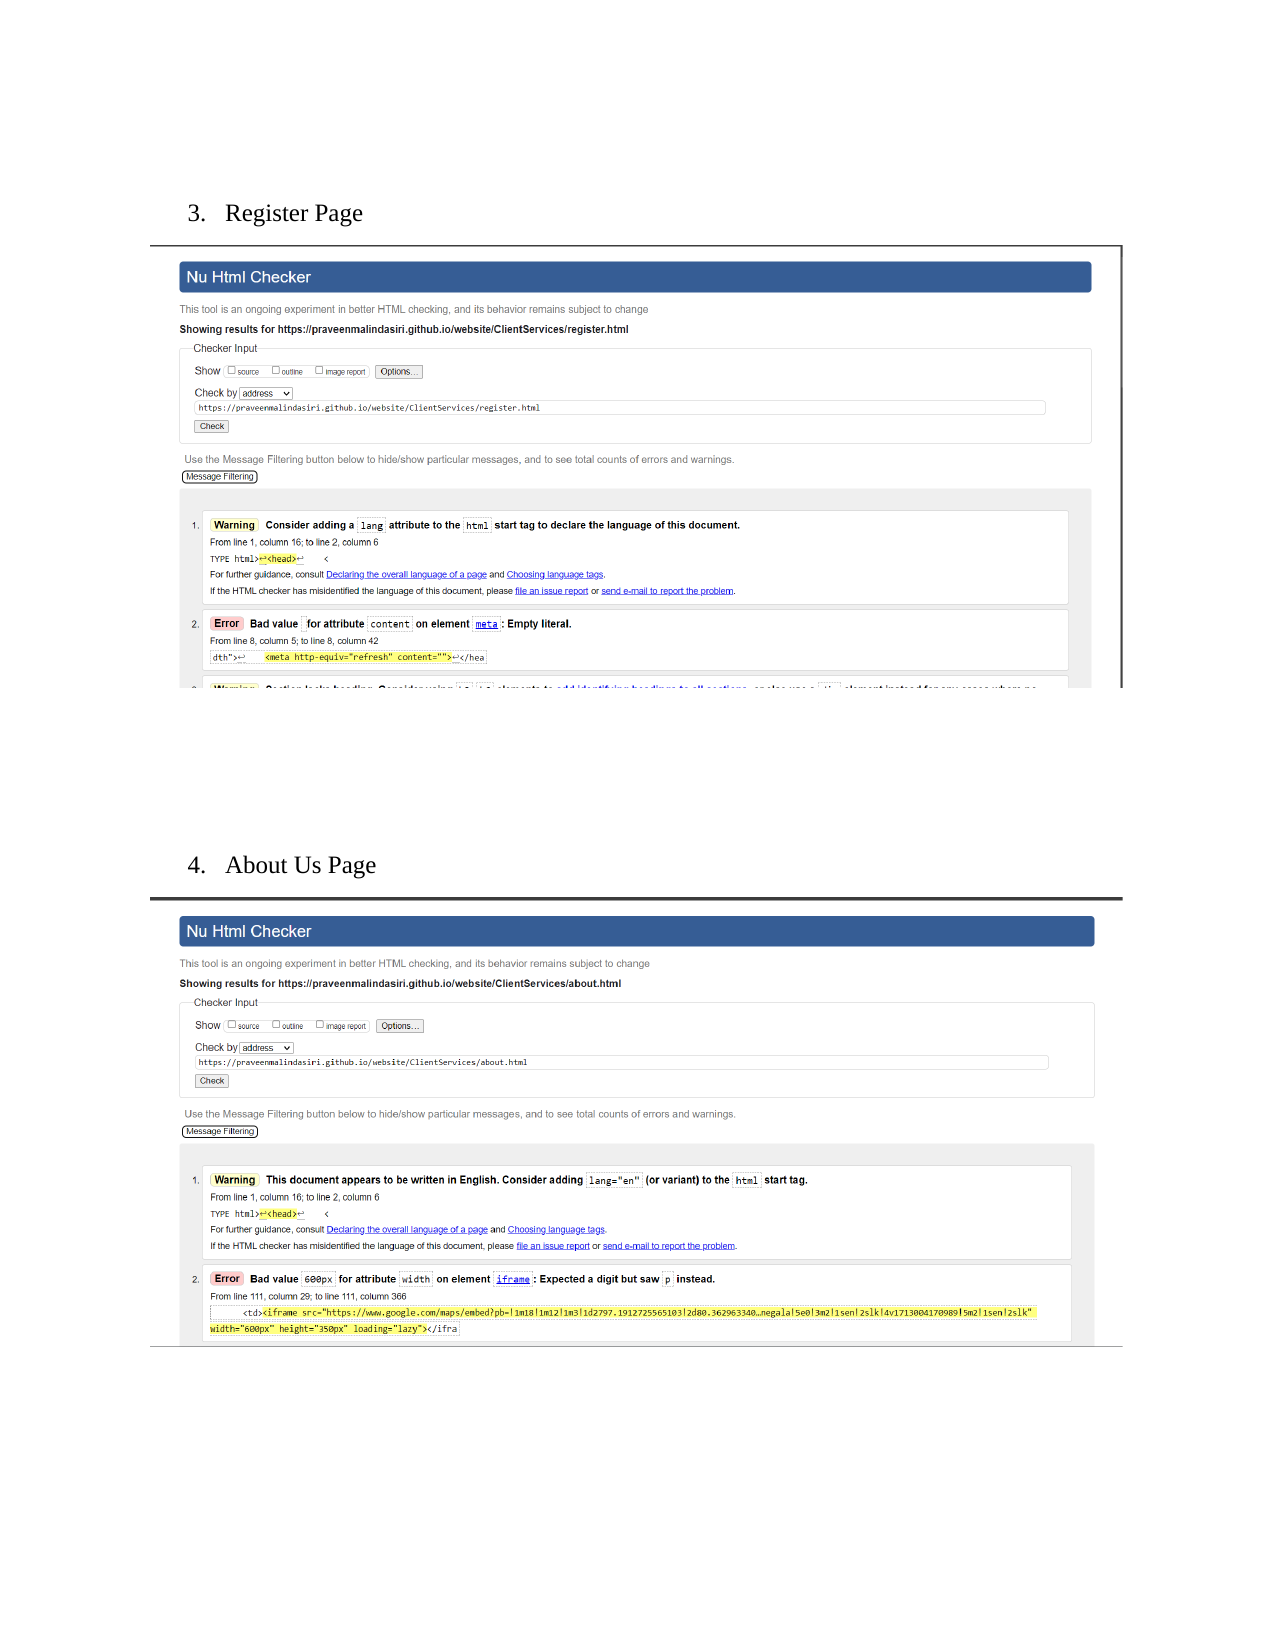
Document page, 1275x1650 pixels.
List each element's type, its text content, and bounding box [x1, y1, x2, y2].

list About Us Page [187, 850, 1125, 879]
picture [150, 245, 1123, 688]
list Register Page [187, 198, 1125, 226]
picture [150, 897, 1123, 1347]
